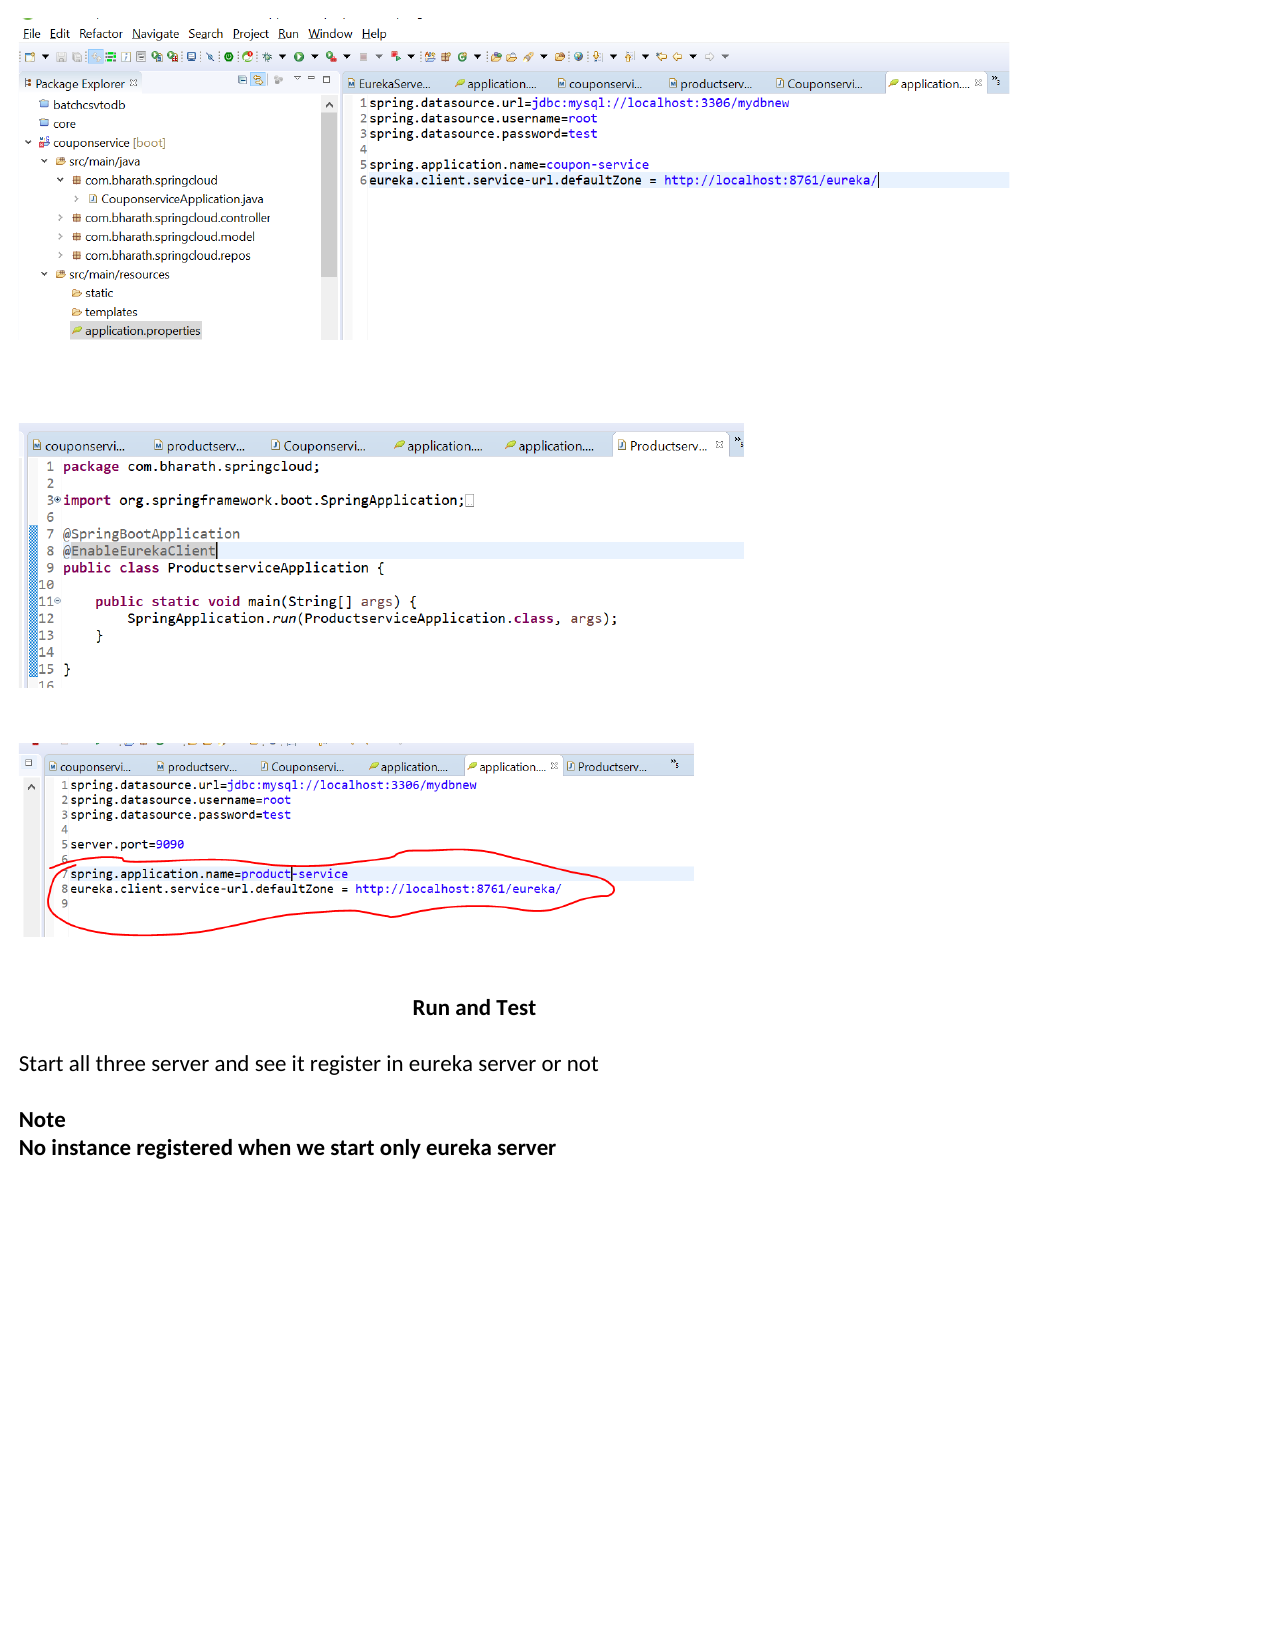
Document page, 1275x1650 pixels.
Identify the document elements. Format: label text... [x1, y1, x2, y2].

picture [18, 423, 744, 688]
picture [18, 18, 1010, 340]
text Start all three server and see it register in eureka server or not [19, 1049, 1256, 1077]
picture [18, 743, 694, 937]
text No instance registered when we start only eureka server [19, 1133, 1256, 1161]
text Run and Test [412, 993, 1256, 1021]
text Note [19, 1105, 1256, 1133]
